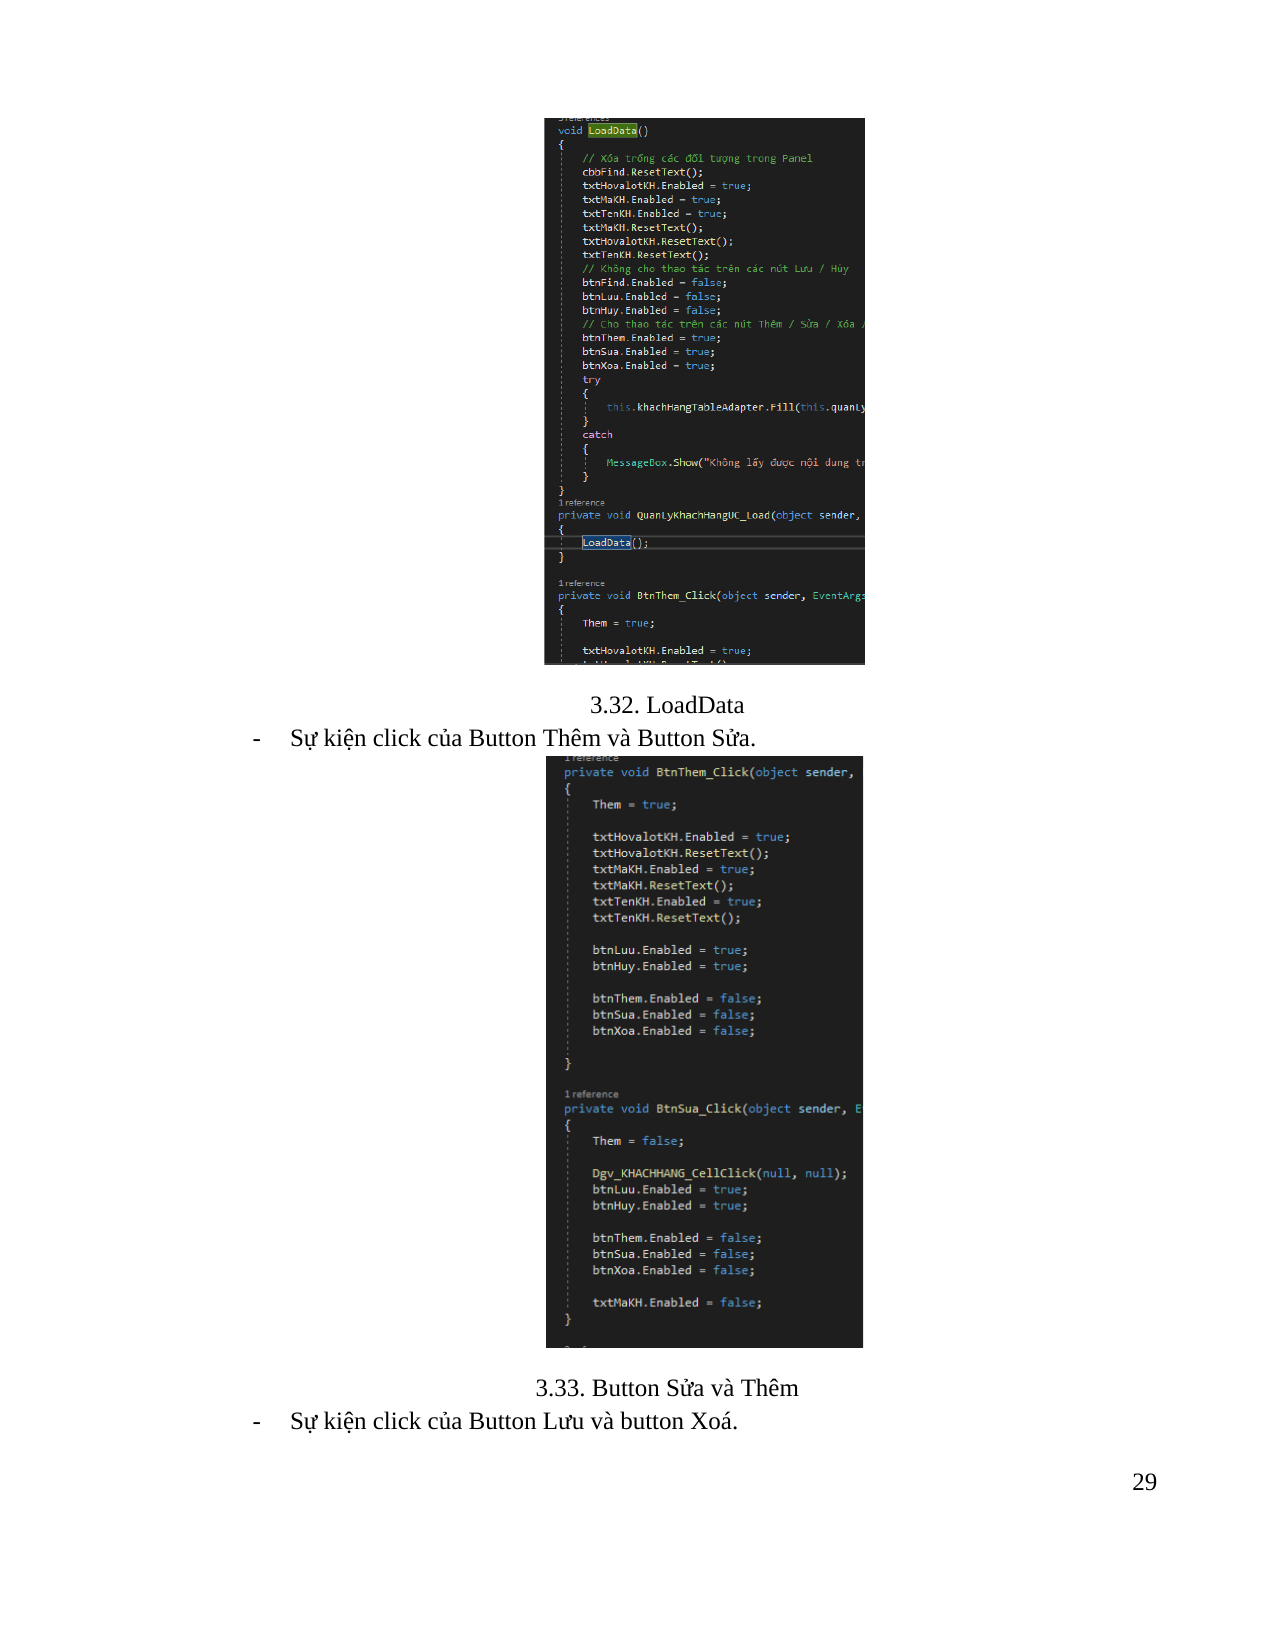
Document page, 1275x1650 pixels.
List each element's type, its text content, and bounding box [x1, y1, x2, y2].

picture [546, 756, 864, 1348]
list Sự kiện click của Button Lưu và button Xoá. [252, 1406, 1157, 1435]
picture [544, 118, 865, 665]
list Sự kiện click của Button Thêm và Button Sửa. [252, 723, 1157, 752]
